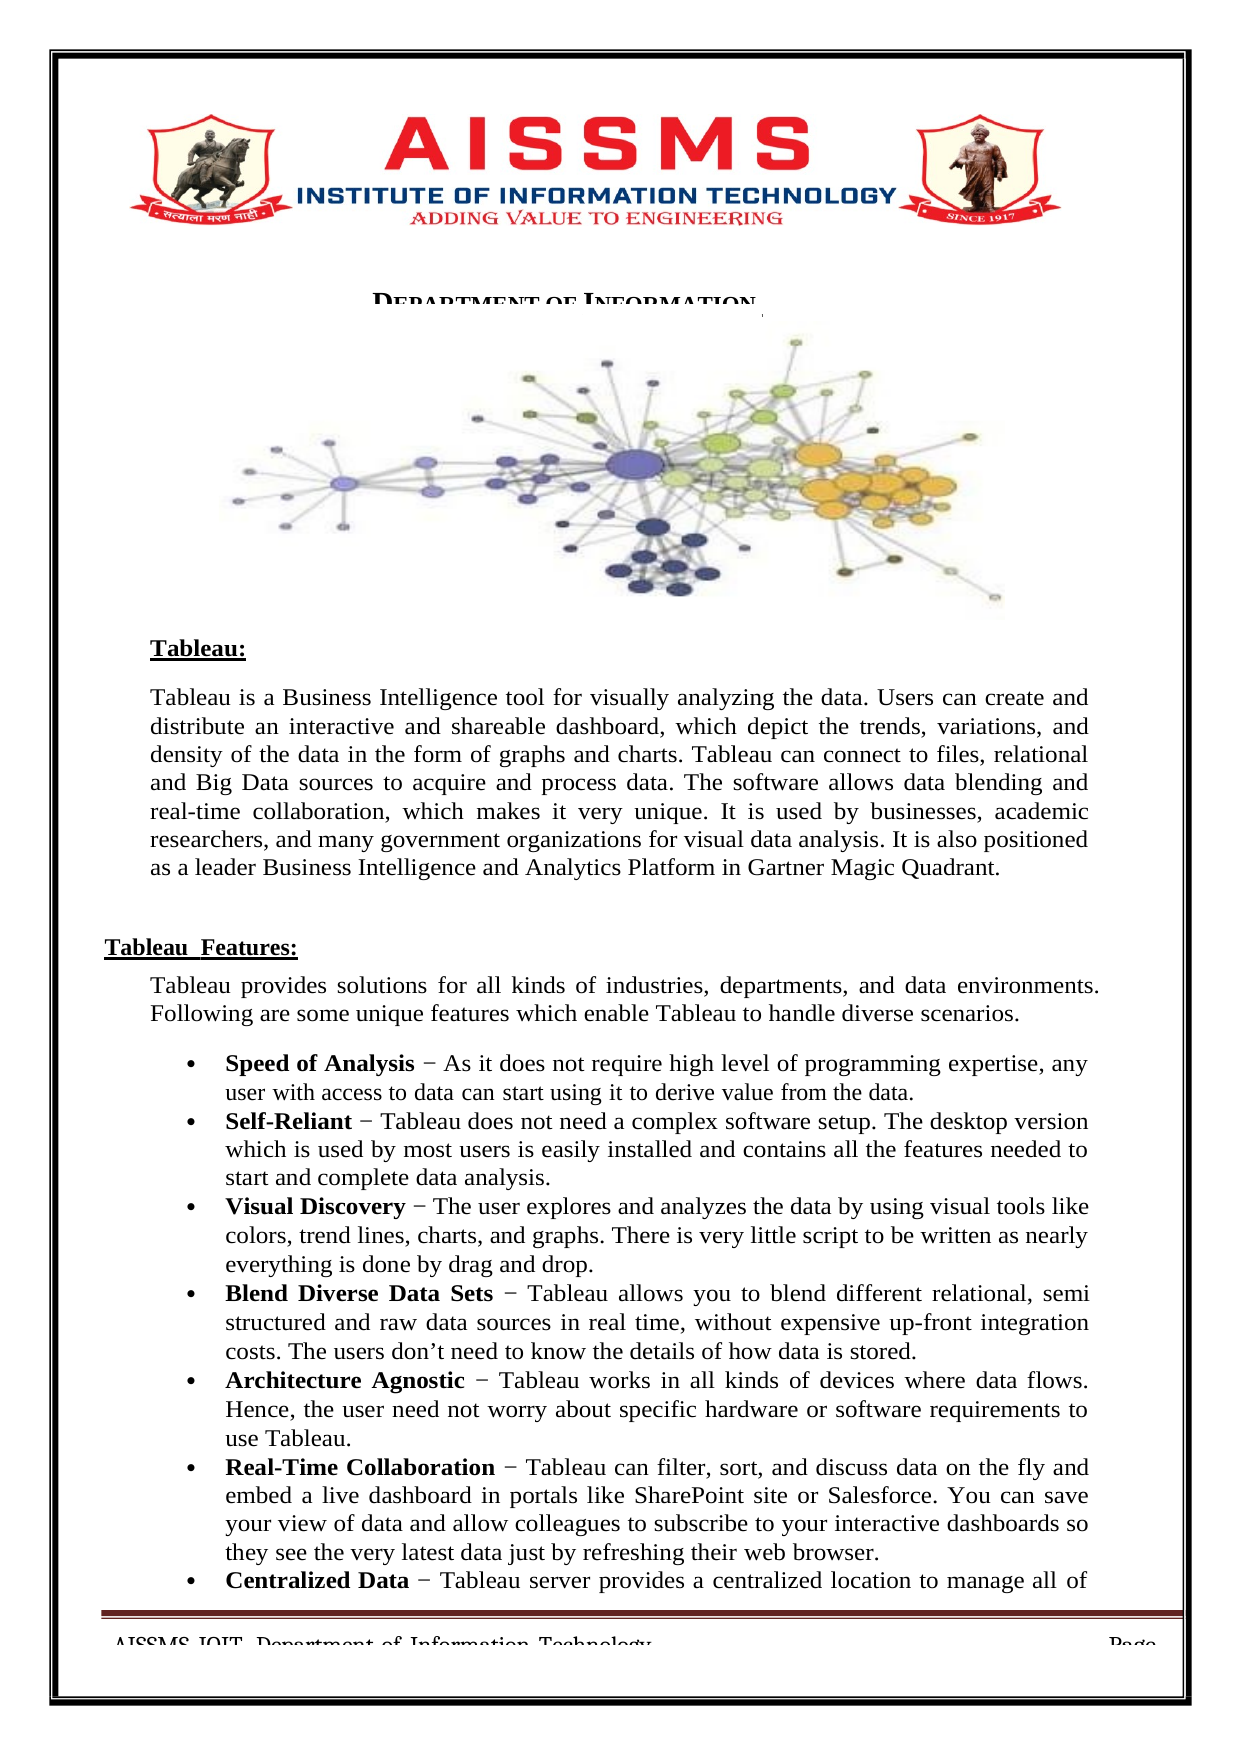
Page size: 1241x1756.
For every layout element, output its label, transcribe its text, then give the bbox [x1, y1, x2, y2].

picture [129, 114, 1062, 226]
text Tableau: [150, 634, 1223, 662]
picture [218, 321, 1005, 620]
list Centralized Data − Tableau server provides a centralized location to manage all of [187, 1566, 1223, 1594]
list Speed of Analysis − As it does not require high level of programming expertise, any user with access to data can start using it to derive value from the data. [187, 1049, 1090, 1105]
list Visual Discovery − The user explores and analyzes the data by using visual tools like colors, trend lines, charts, and graphs. There is very little script to be written as nearly everything is done by drag and drop. [187, 1192, 1091, 1278]
list Blend Diverse Data Sets − Tableau allows you to blend different relational, semi structured and raw data sources in real time, without expensive up-front integration costs. The users don’t need to know the details of how data is stored. [187, 1279, 1091, 1364]
list Real-Time Collaboration − Tableau can filter, sort, and discuss data on the fly and embed a live dashboard in portals like SharePoint site or Salesforce. You can save your view of data and allow colleagues to subscribe to your interactive dashboards so they see the very latest data just by refreshing their web browser. [187, 1453, 1091, 1565]
text Tableau Features: [104, 933, 1223, 961]
list Self-Reliant − Tableau does not need a complex software setup. The desktop version which is used by most users is easily installed and contains all the features needed to start and complete data analysis. [187, 1107, 1090, 1191]
list Architecture Agnostic − Tableau works in all kinds of devices where data flows. Hence, the user need not worry about specific hardware or software requirements to use Tableau. [187, 1366, 1090, 1451]
text Tableau is a Business Intelligence tool for visually analyzing the data. Users can create and distribute an interactive and shareable dashboard, which depict the trends, variations, and density of the data in the form of graphs and charts. Tableau can connect to files, relational and Big Data sources to acquire and process data. The software allows data blending and real-time collaboration, which makes it very unique. It is used by businesses, academic researchers, and many government organizations for visual data analysis. It is also positioned as a leader Business Intelligence and Analytics Platform in Gartner Magic Quadrant. [150, 683, 1091, 881]
text Tableau provides solutions for all kinds of industries, departments, and data environments. Following are some unique features which enable Tableau to handle diverse scenarios. [150, 971, 1181, 1027]
